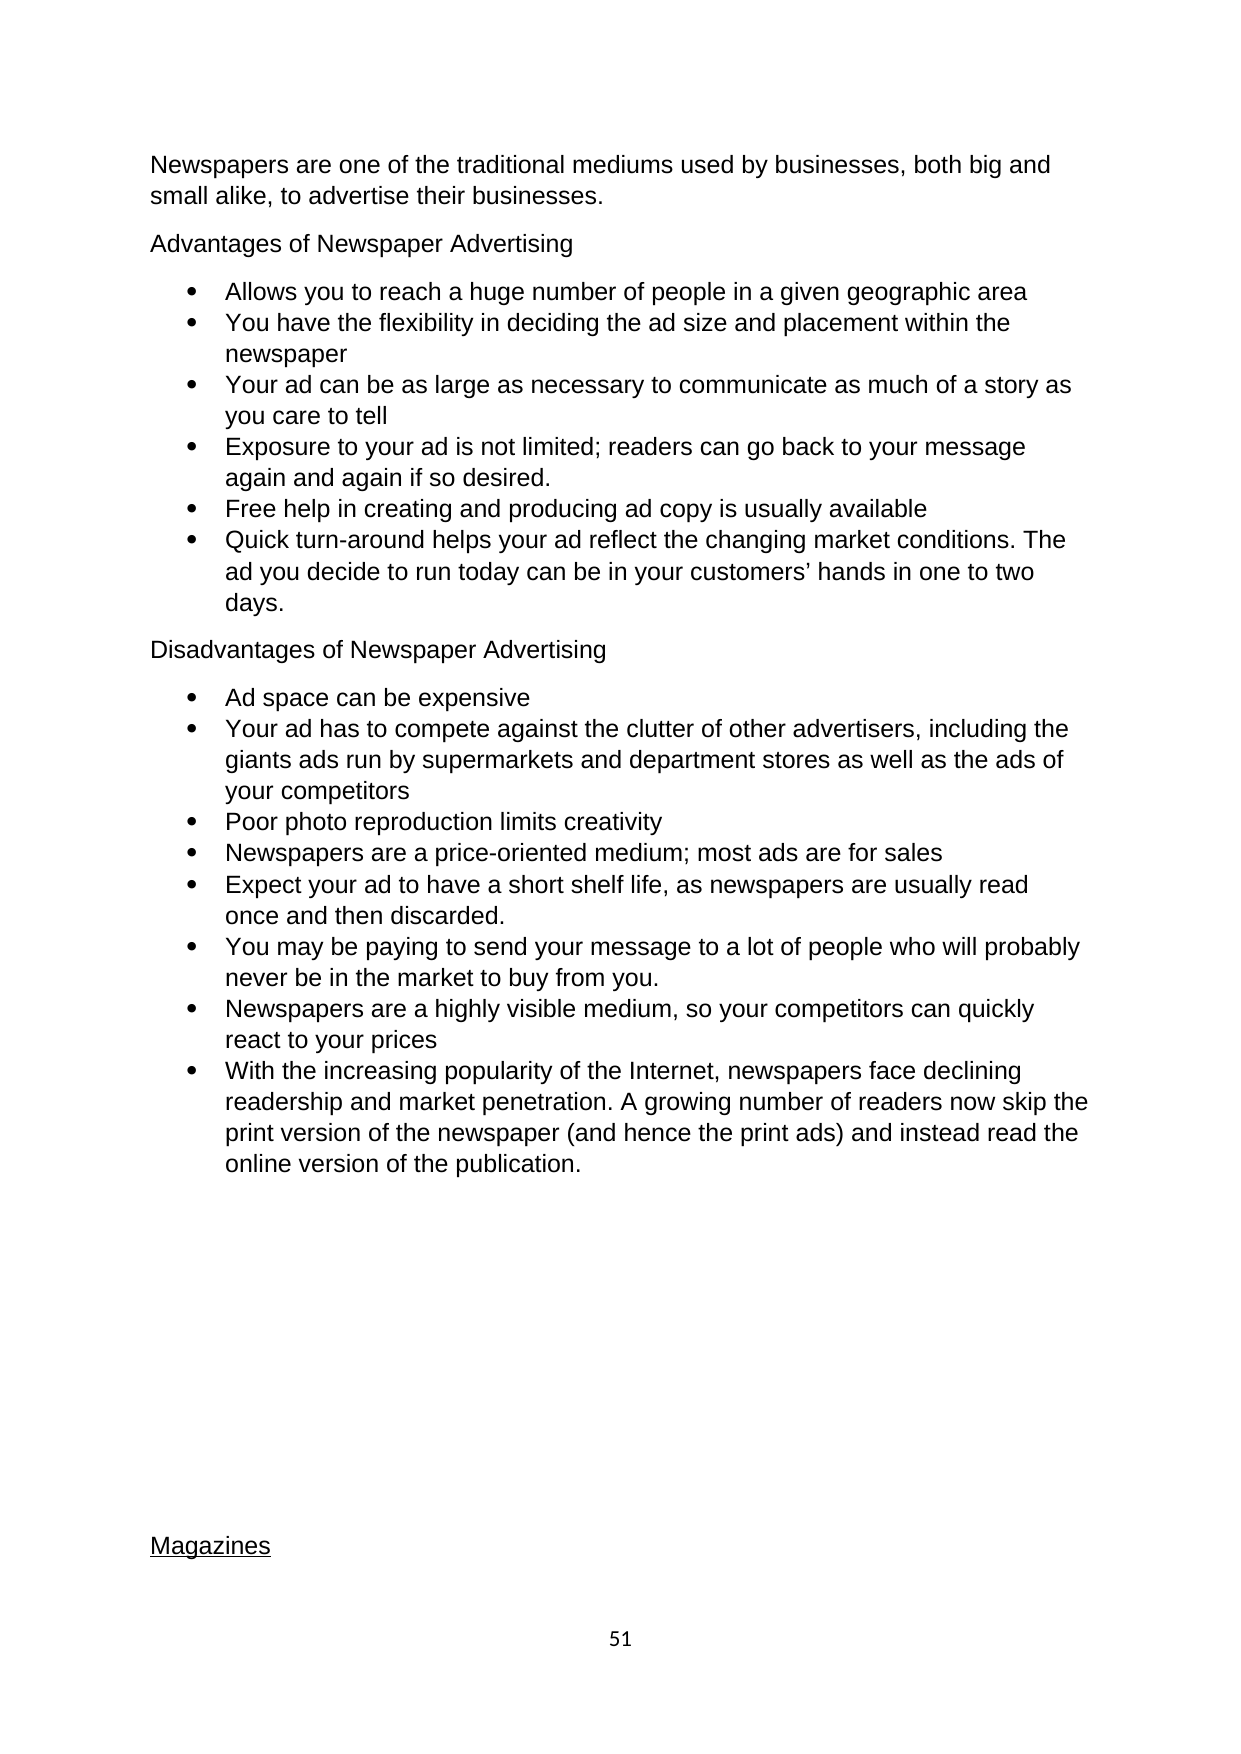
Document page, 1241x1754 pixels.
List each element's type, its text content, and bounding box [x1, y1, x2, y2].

list Ad space can be expensive [187, 683, 1090, 712]
list You may be paying to send your message to a lot of people who will probably never be in the market to buy from you. [187, 932, 1090, 992]
text Disadvantages of Newspaper Advertising [150, 635, 1090, 664]
list Newspapers are a price-oriented medium; most ads are for sales [187, 838, 1090, 867]
list Quick turn-around helps your ad reflect the changing market conditions. The ad you decide to run today can be in your customers’ hands in one to two days. [187, 525, 1090, 616]
list Newspapers are a highly visible medium, so your competitors can quickly react to your prices [187, 994, 1090, 1054]
list Poor photo reproduction limits creativity [187, 807, 1090, 836]
list Your ad has to compete against the clutter of other advertisers, including the giants ads run by supermarkets and department stores as well as the ads of your competitors [187, 714, 1090, 805]
list You have the flexibility in deciding the ad size and placement within the newspaper [187, 308, 1090, 367]
list With the increasing popularity of the Internet, newspapers face declining readership and market penetration. A growing number of readers now skip the print version of the newspaper (and hence the print ads) and instead read the online version of the publication. [187, 1056, 1090, 1178]
text Advantages of Newspaper Advertising [150, 229, 1090, 257]
list Your ad can be as large as necessary to communicate as much of a story as you care to tell [187, 370, 1090, 430]
text Newspapers are one of the traditional mediums used by businesses, both big and small alike, to advertise their businesses. [150, 150, 1090, 210]
list Free help in creating and producing ad copy is usually available [187, 494, 1090, 523]
text Magazines [150, 1531, 1090, 1560]
list Exposure to your ad is not limited; readers can go back to your message again and again if so desired. [187, 432, 1090, 492]
list Allows you to reach a huge number of people in a given geographic area [187, 276, 1090, 305]
list Expect your ad to have a short shelf life, as newspapers are usually read once and then discarded. [187, 869, 1090, 929]
